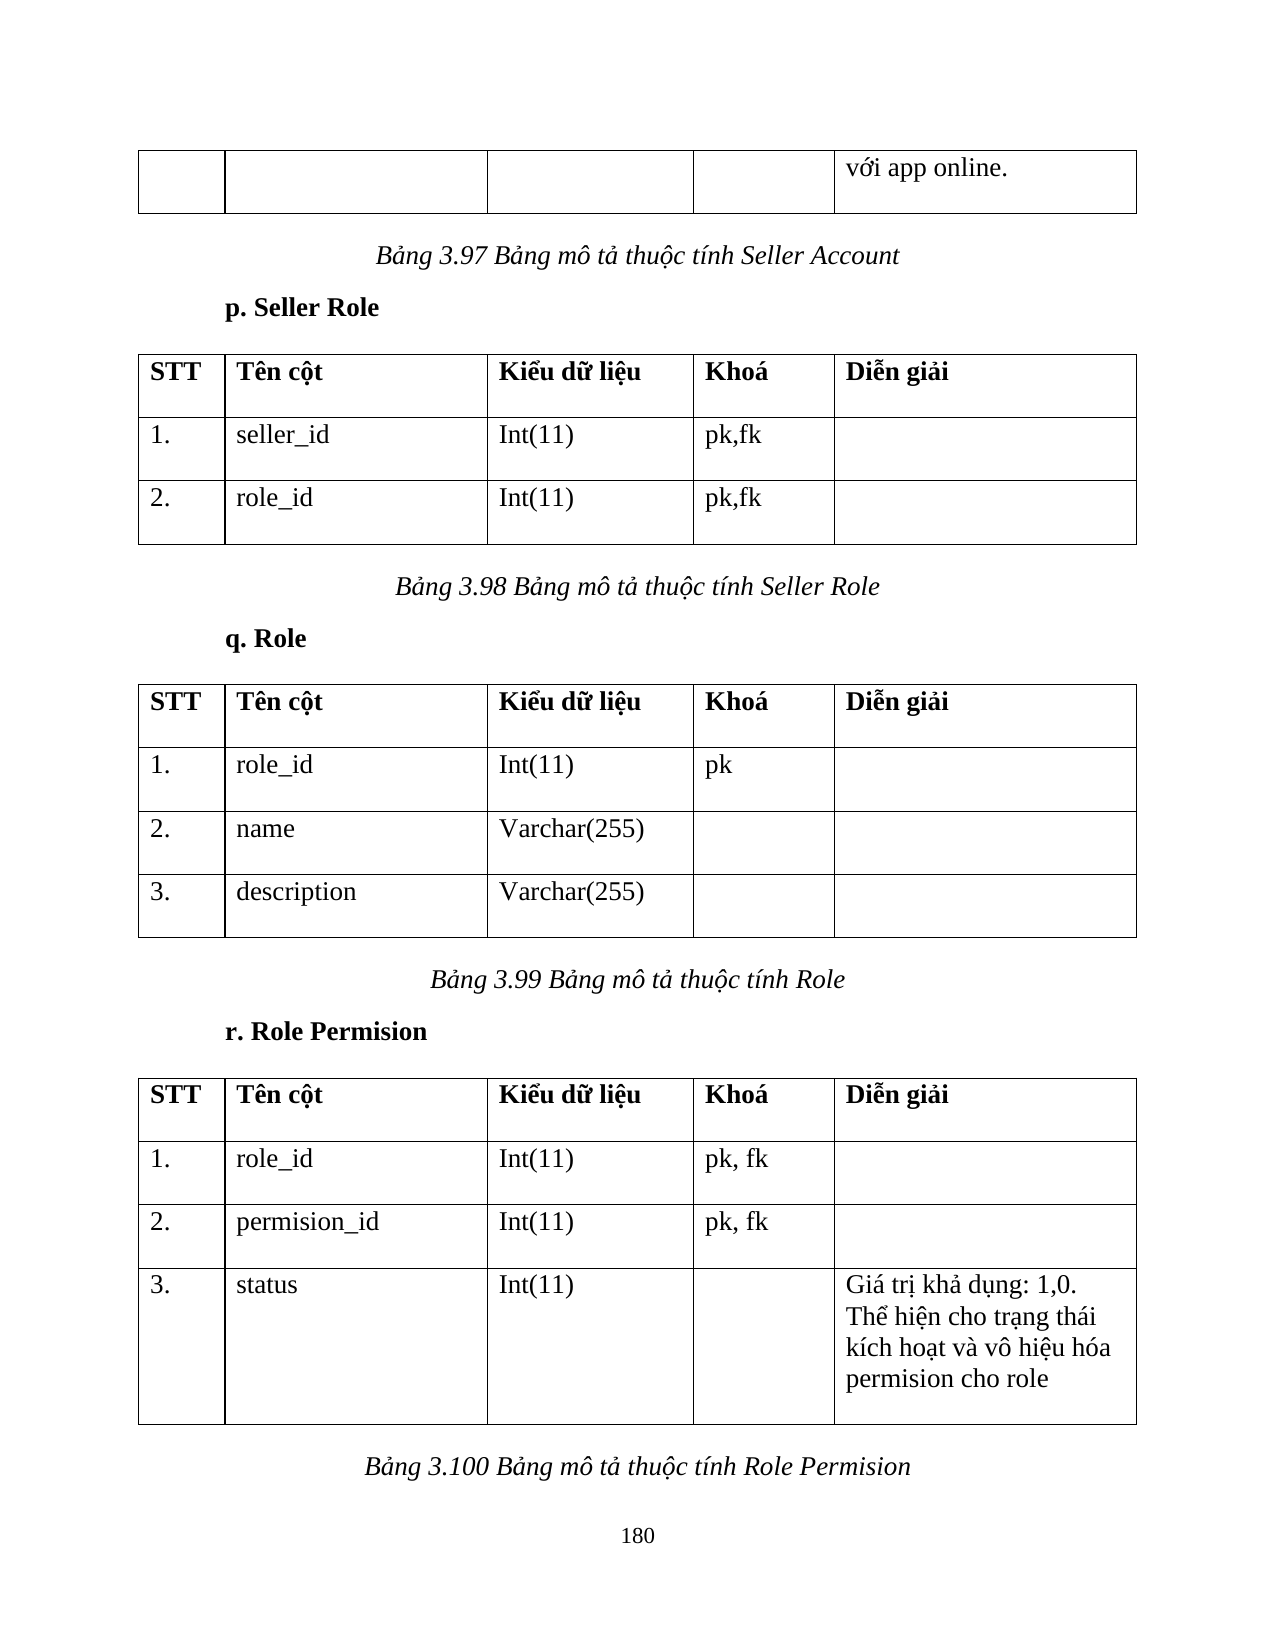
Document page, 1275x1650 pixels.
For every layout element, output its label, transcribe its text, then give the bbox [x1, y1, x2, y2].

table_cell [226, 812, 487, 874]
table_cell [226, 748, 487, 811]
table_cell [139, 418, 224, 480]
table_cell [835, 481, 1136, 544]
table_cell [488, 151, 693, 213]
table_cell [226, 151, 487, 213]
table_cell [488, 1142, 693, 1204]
text Bảng 3.97 Bảng mô tả thuộc tính Seller Account [150, 239, 1125, 271]
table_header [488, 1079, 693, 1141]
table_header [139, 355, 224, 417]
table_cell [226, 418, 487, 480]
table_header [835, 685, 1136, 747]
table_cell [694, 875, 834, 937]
text Bảng 3.100 Bảng mô tả thuộc tính Role Permision [150, 1450, 1125, 1482]
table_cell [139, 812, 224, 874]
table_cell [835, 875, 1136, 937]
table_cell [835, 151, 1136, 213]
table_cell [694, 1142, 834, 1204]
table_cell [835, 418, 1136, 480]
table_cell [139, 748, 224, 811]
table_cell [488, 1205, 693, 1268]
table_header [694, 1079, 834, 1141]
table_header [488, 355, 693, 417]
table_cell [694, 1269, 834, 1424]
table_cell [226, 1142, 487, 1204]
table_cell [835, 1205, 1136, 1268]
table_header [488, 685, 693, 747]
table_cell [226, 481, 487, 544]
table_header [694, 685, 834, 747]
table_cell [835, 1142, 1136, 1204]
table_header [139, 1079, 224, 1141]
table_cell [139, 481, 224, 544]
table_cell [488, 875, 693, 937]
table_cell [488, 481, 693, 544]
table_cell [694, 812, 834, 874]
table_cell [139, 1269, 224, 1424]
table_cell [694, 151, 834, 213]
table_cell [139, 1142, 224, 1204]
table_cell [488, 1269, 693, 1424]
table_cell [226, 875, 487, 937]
subtitle q. Role [150, 622, 1125, 653]
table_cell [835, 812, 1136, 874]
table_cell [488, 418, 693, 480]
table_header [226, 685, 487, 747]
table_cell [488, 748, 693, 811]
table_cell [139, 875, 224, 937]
subtitle r. Role Permision [150, 1015, 1125, 1046]
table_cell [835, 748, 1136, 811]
text Bảng 3.99 Bảng mô tả thuộc tính Role [150, 963, 1125, 994]
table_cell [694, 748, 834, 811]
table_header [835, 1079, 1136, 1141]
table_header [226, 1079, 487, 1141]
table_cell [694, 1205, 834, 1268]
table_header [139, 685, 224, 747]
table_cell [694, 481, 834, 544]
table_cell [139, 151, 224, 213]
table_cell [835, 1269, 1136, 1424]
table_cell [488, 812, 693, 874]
text Bảng 3.98 Bảng mô tả thuộc tính Seller Role [150, 570, 1125, 601]
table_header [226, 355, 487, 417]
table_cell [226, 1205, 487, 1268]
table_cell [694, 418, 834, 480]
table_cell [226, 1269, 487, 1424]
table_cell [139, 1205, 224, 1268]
subtitle p. Seller Role [150, 291, 1125, 322]
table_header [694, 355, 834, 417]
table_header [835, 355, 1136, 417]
